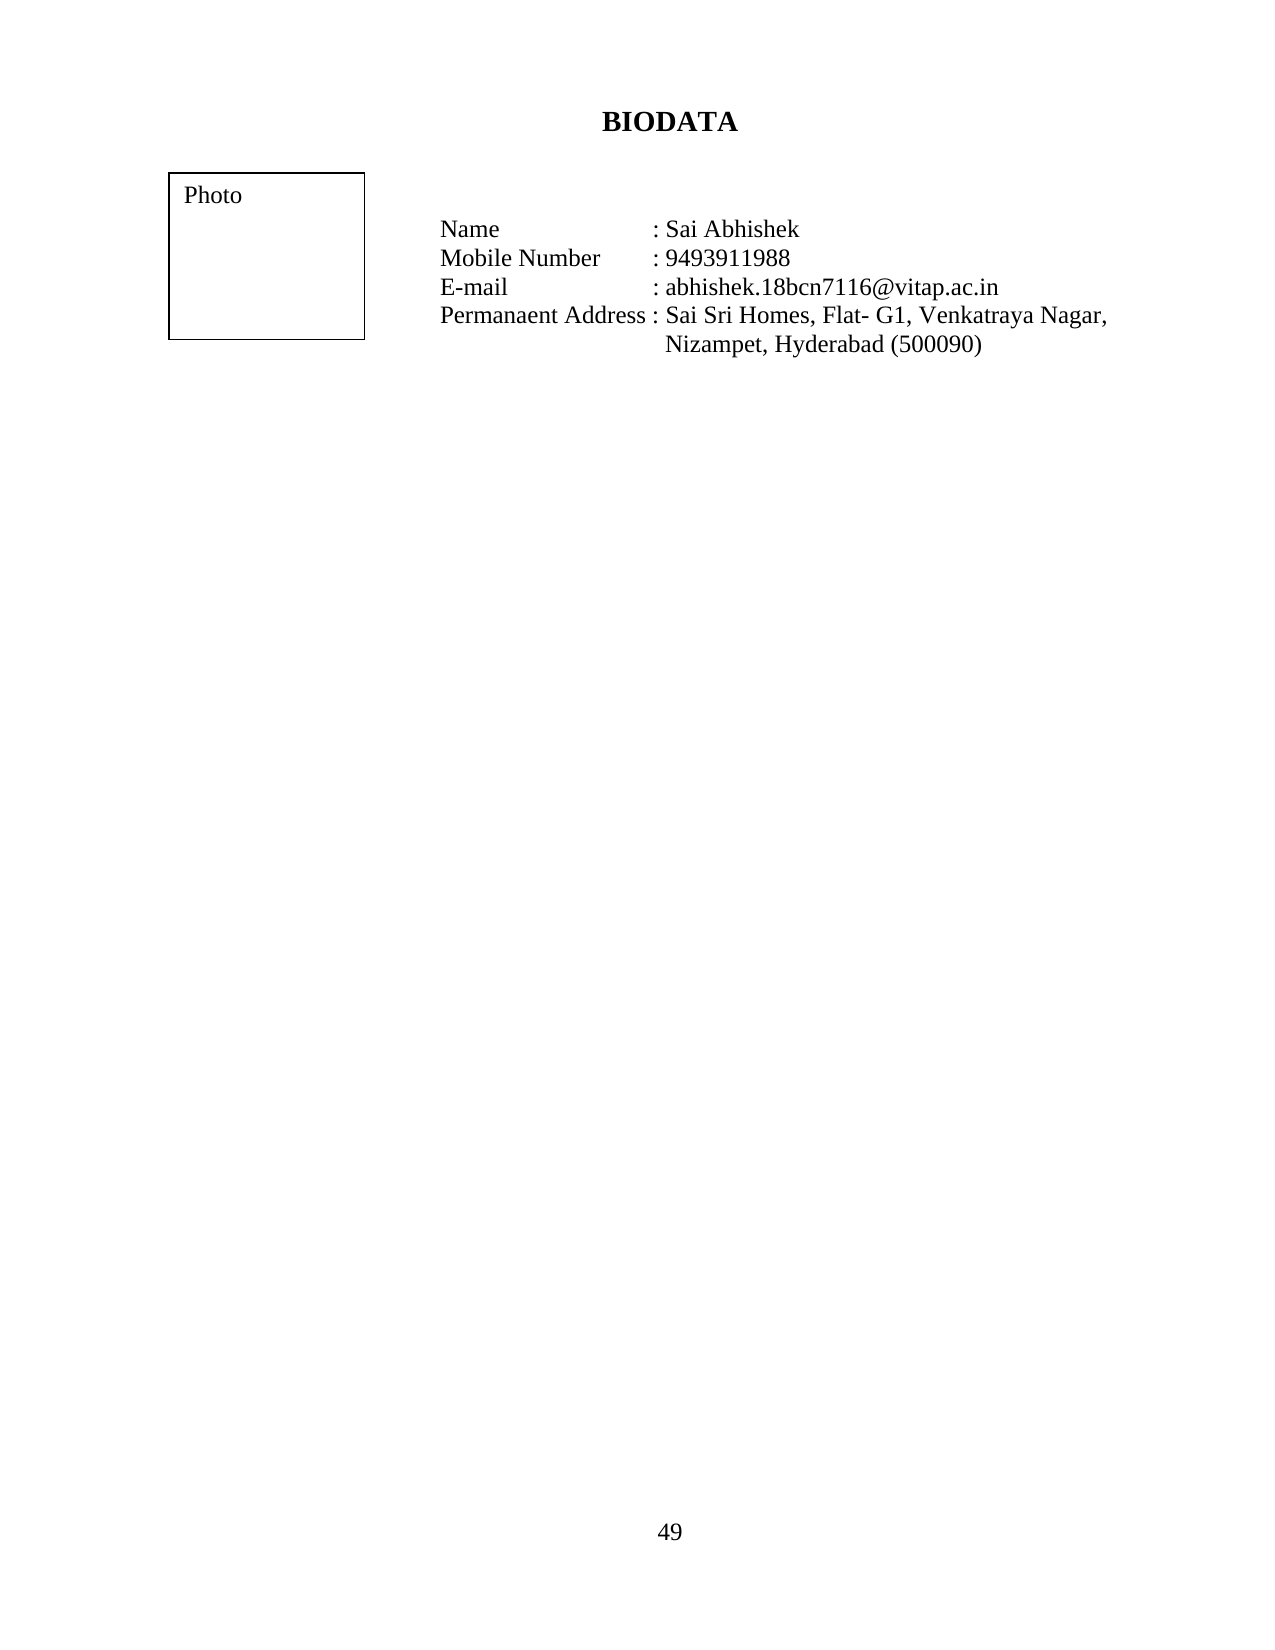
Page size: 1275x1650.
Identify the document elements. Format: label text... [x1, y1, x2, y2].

text Permanaent Address : Sai Sri Homes, Flat- G1, Venkatraya Nagar, [365, 300, 1162, 329]
text E-mail : abhishek.18bcn7116@vitap.ac.in [365, 272, 1162, 300]
text BIODATA [177, 104, 1162, 137]
text Nizampet, Hyderabad (500090) [177, 329, 1162, 358]
text Mobile Number : 9493911988 [365, 243, 1162, 272]
text Name : Sai Abhishek [365, 214, 1162, 243]
